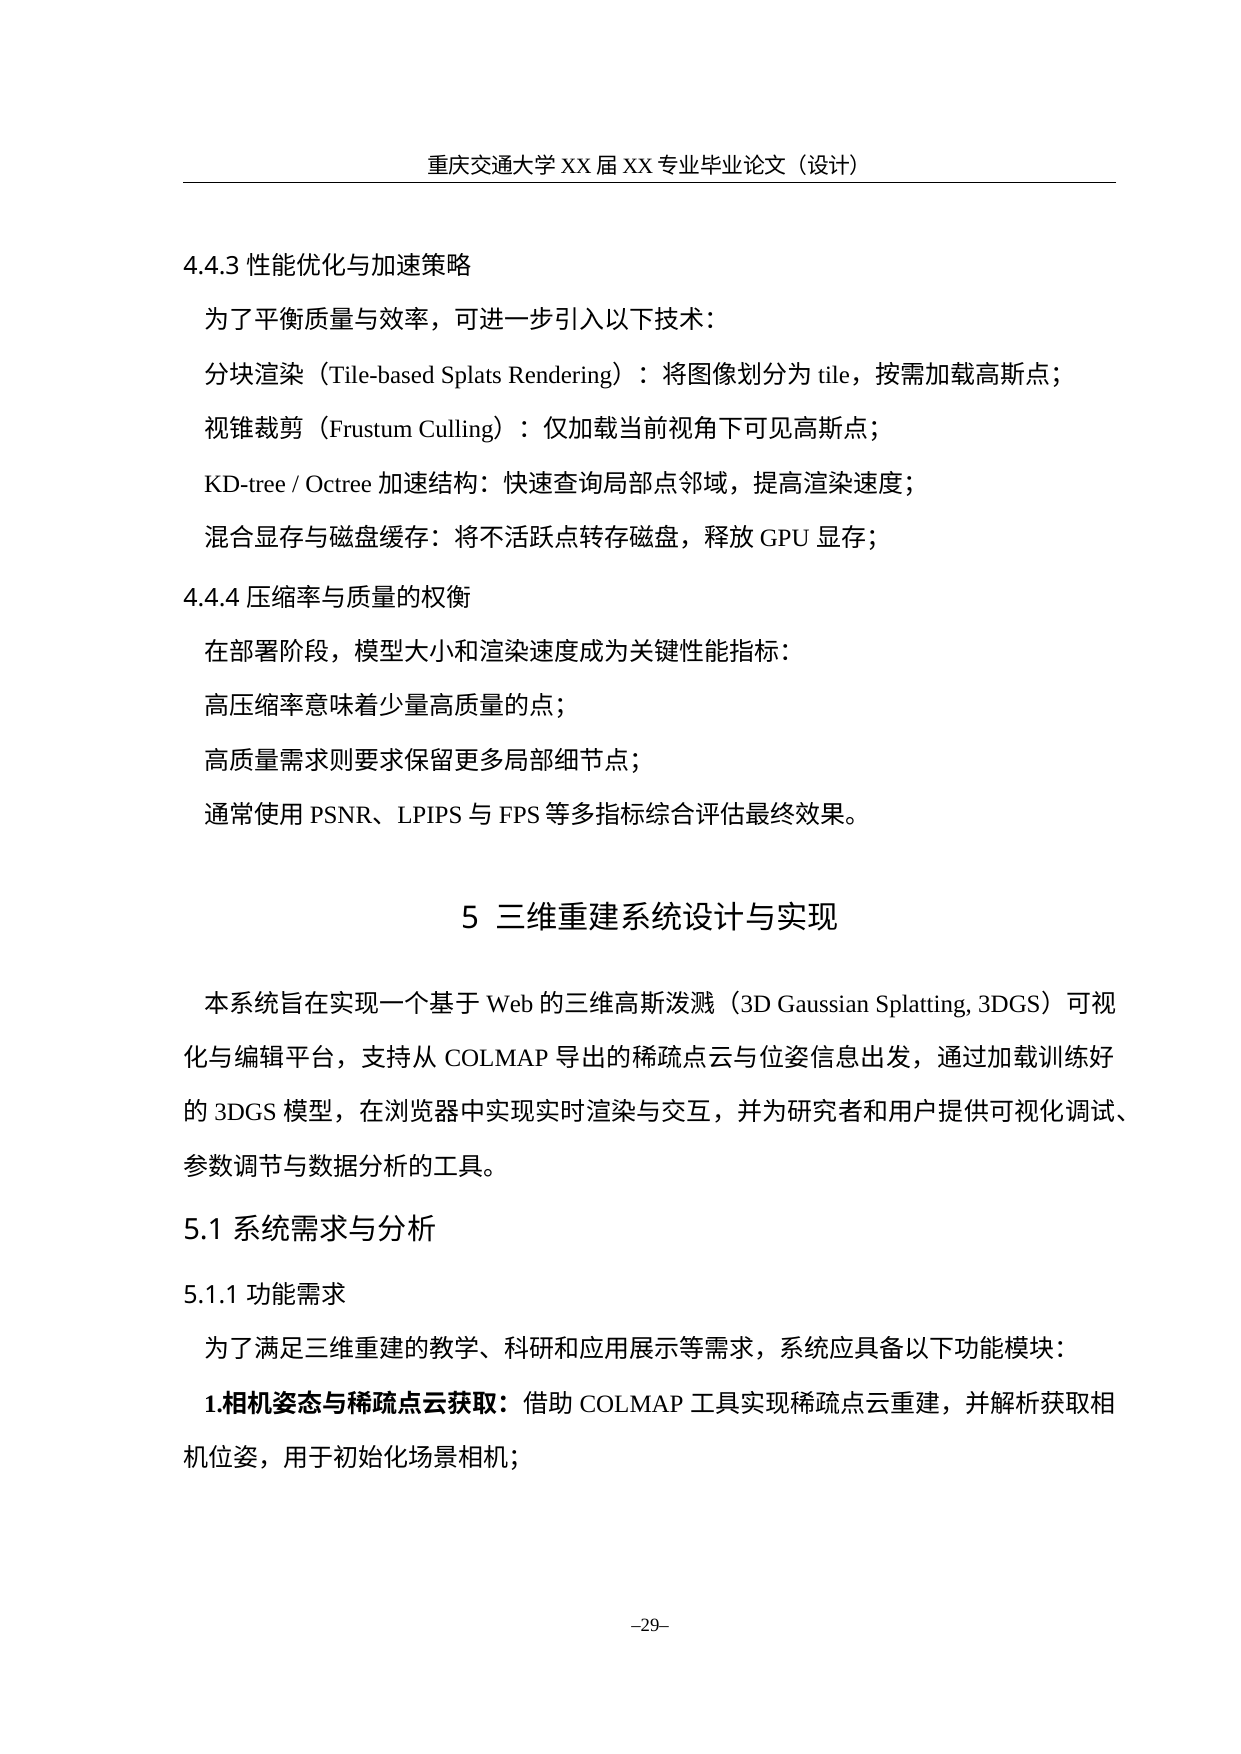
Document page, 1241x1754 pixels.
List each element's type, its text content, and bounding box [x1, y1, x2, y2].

text 通常使用 PSNR、LPIPS 与FPS等多指标综合评估最终效果。 [183, 794, 1116, 831]
subtitle 4.4.3 性能优化与加速策略 [183, 246, 1116, 282]
subtitle 5.1 系统需求与分析 [183, 1206, 1116, 1248]
text 本系统旨在实现一个基于 Web 的三维高斯泼溅（3D Gaussian Splatting, 3DGS）可视化与编辑平台，支持从 COLMAP 导出的稀疏点云与位姿信息出发，通过加载训练好的 3DGS 模型，在浏览器中实现实时渲染与交互，并为研究者和用户提供可视化调试、参数调节与数据分析的工具。 [183, 983, 1116, 1182]
subtitle 5 三维重建系统设计与实现 [183, 892, 1116, 937]
text 视锥裁剪（Frustum Culling）：仅加载当前视角下可见高斯点； [183, 409, 1116, 445]
text 高质量需求则要求保留更多局部细节点； [183, 740, 1116, 776]
text 1.相机姿态与稀疏点云获取：借助 COLMAP 工具实现稀疏点云重建，并解析获取相机位姿，用于初始化场景相机； [183, 1383, 1116, 1474]
subtitle 5.1.1 功能需求 [183, 1274, 1116, 1311]
text 在部署阶段，模型大小和渲染速度成为关键性能指标： [183, 631, 1116, 668]
text 为了满足三维重建的教学、科研和应用展示等需求，系统应具备以下功能模块： [183, 1329, 1116, 1365]
text 为了平衡质量与效率，可进一步引入以下技术： [183, 300, 1116, 336]
text 高压缩率意味着少量高质量的点； [183, 686, 1116, 722]
text KD-tree / Octree 加速结构：快速查询局部点邻域，提高渲染速度； [183, 463, 1116, 499]
text 混合显存与磁盘缓存：将不活跃点转存磁盘，释放 GPU 显存； [183, 517, 1116, 554]
text 分块渲染（Tile-based Splats Rendering）：将图像划分为 tile，按需加载高斯点； [183, 354, 1116, 391]
subtitle 4.4.4 压缩率与质量的权衡 [183, 577, 1116, 613]
